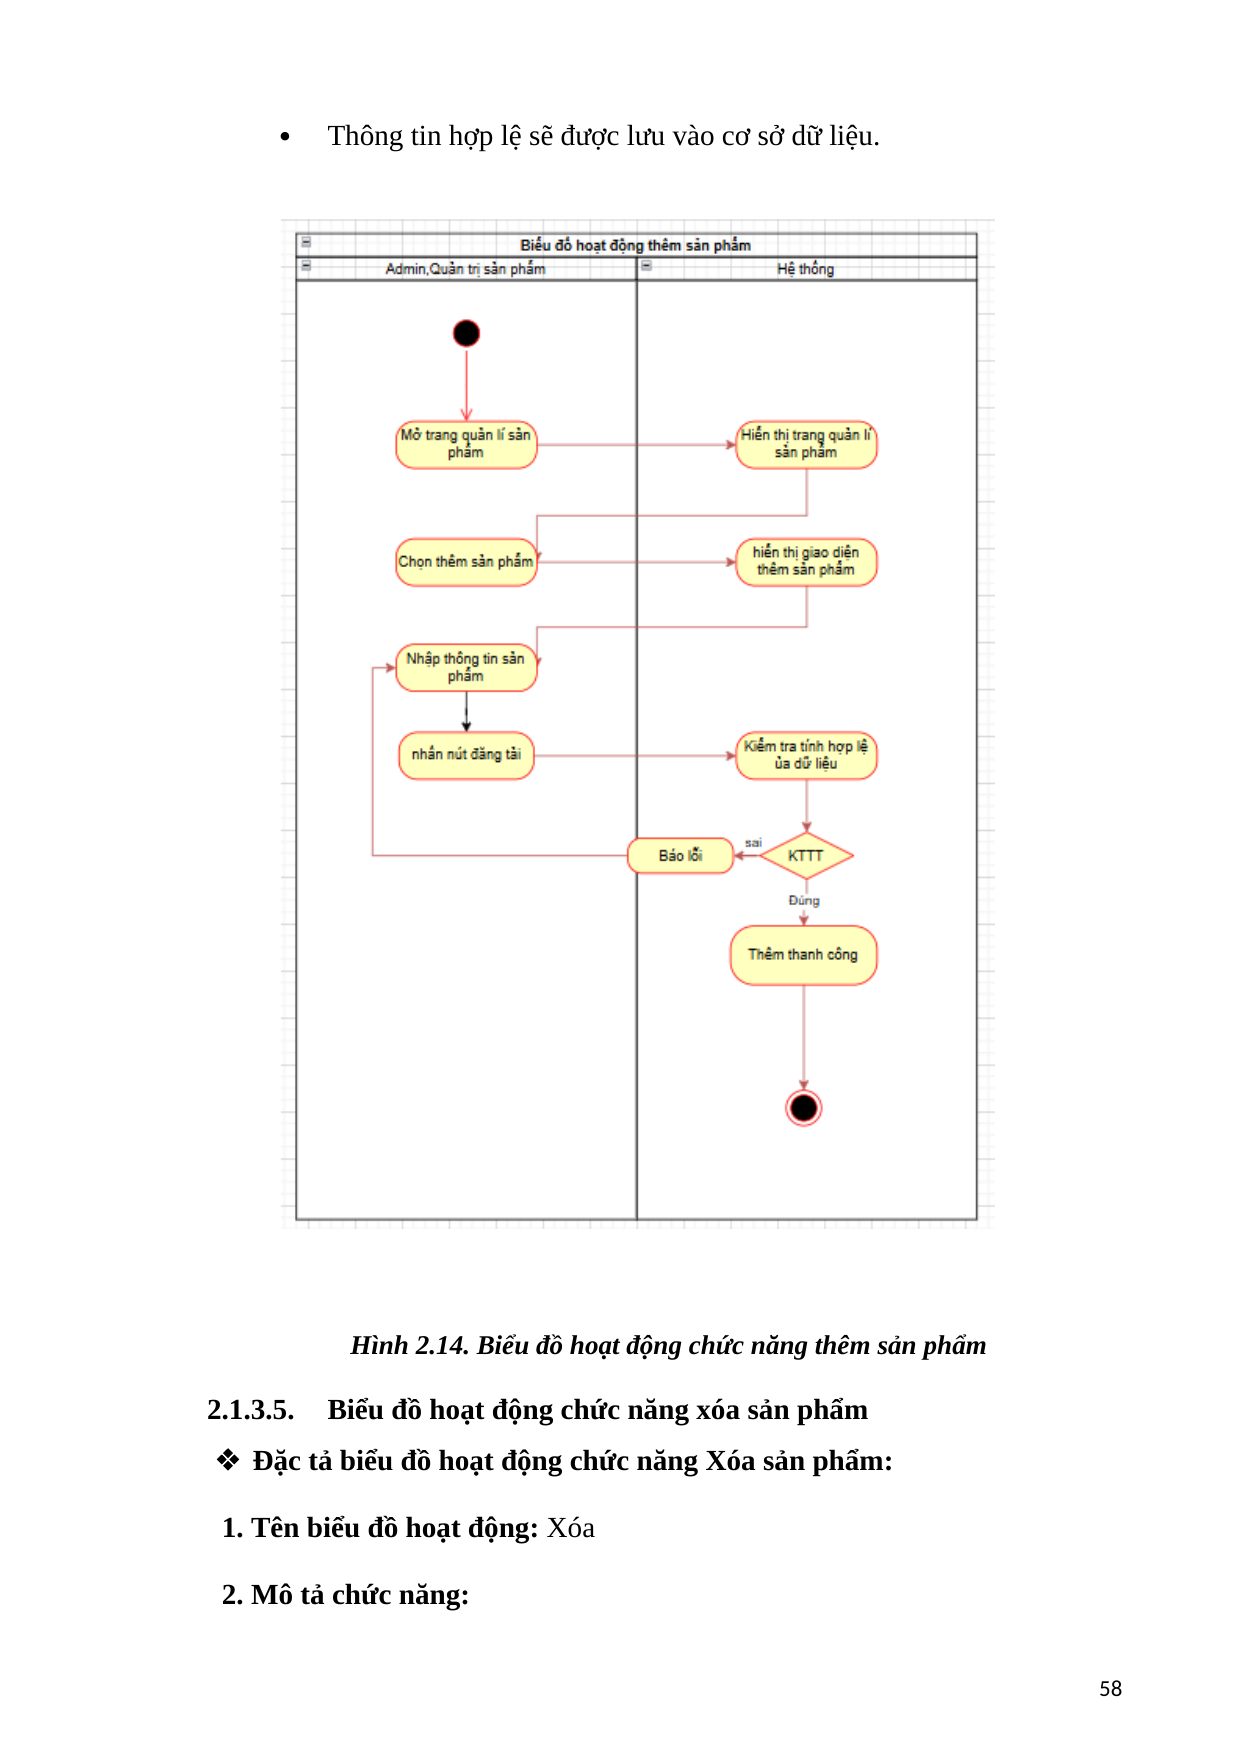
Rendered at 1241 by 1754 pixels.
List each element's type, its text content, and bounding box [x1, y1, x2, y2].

text 1. Tên biểu đồ hoạt động: Xóa [177, 1510, 1122, 1543]
text Hình 2.14. Biểu đồ hoạt động chức năng thêm sản phẩm [215, 1329, 1122, 1360]
list Thông tin hợp lệ sẽ được lưu vào cơ sở dữ liệu. [281, 118, 1122, 152]
list Đặc tả biểu đồ hoạt động chức năng Xóa sản phẩm: [215, 1443, 1122, 1476]
subtitle Biểu đồ hoạt động chức năng xóa sản phẩm [207, 1392, 1122, 1426]
text 2. Mô tả chức năng: [177, 1577, 1122, 1610]
picture [280, 219, 995, 1229]
